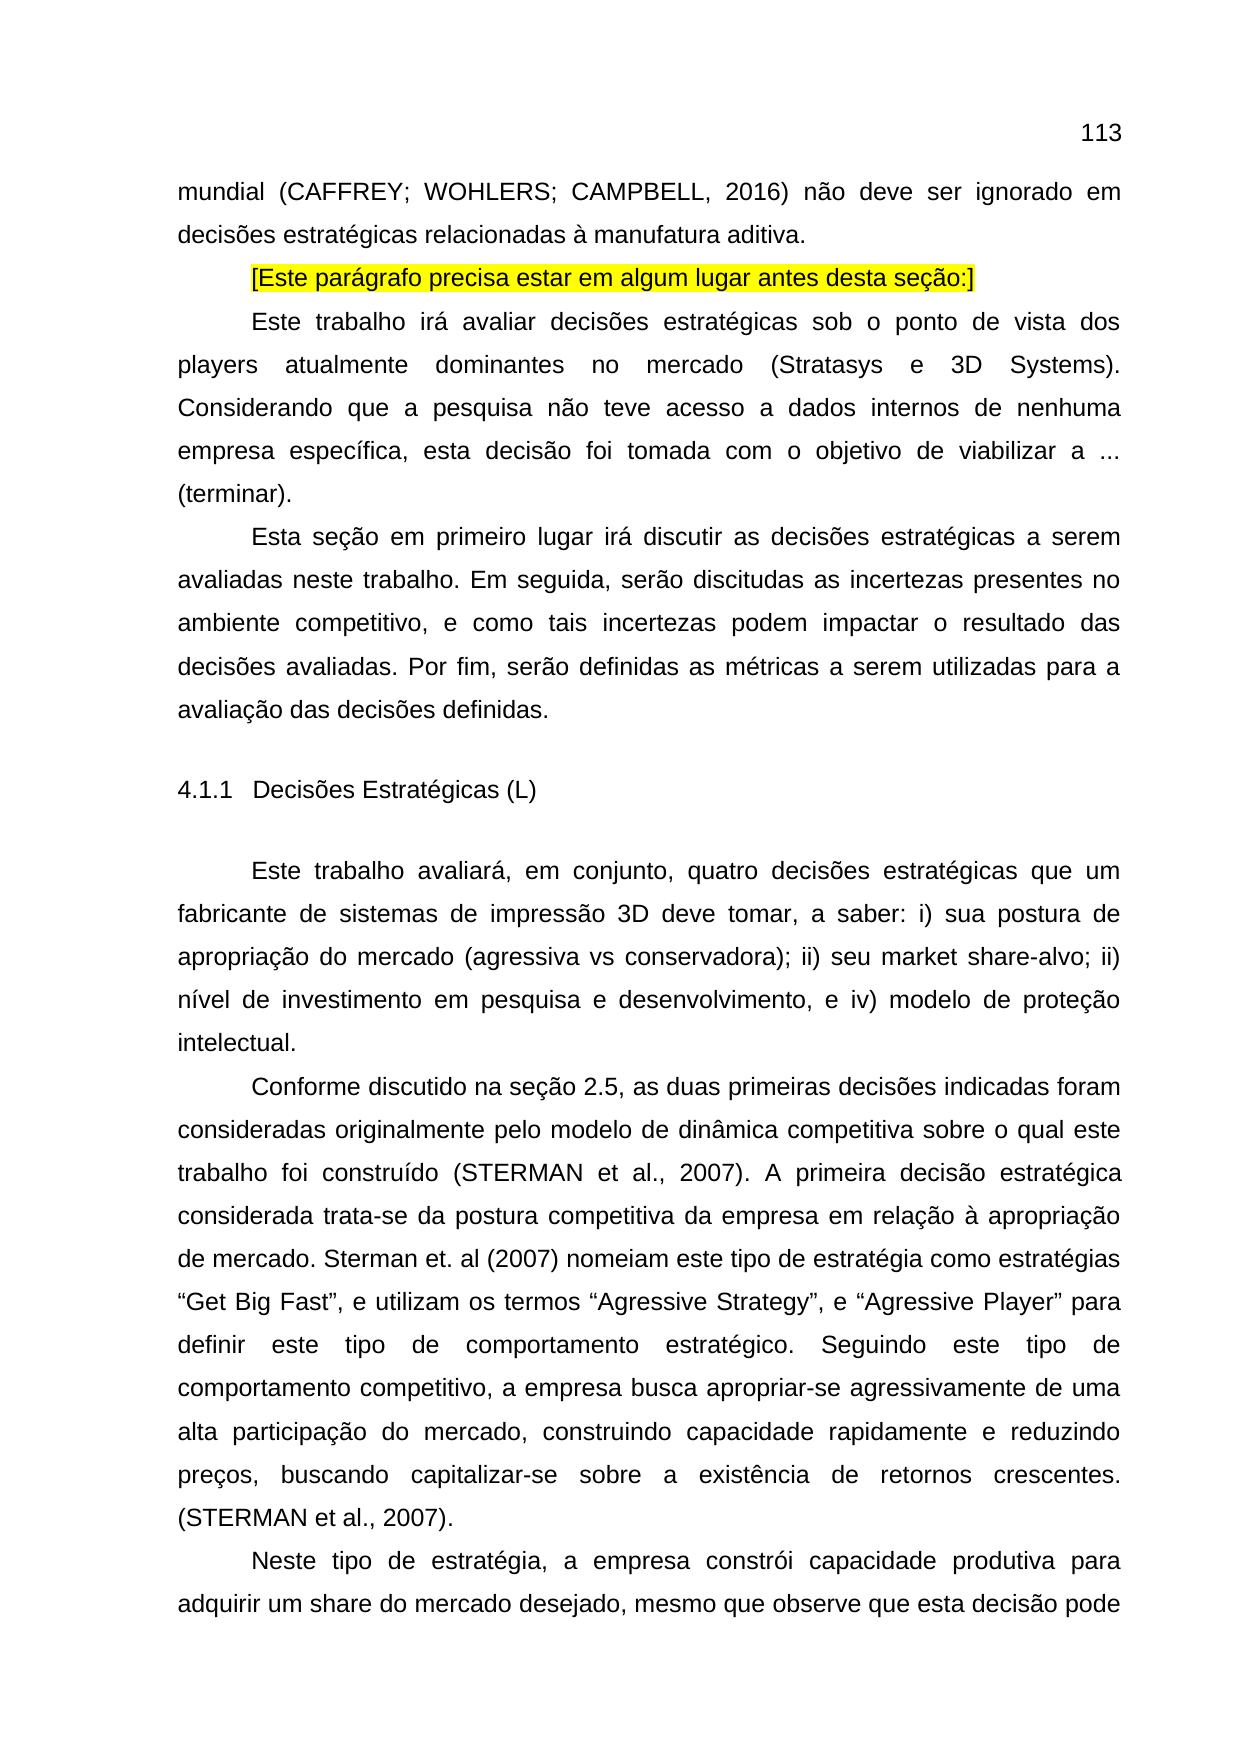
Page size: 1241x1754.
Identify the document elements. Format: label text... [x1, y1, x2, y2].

text Conforme discutido na seção 2.5, as duas primeiras decisões indicadas foram consideradas originalmente pelo modelo de dinâmica competitiva sobre o qual este trabalho foi construído (STERMAN et al., 2007). A primeira decisão estratégica considerada trata-se da postura competitiva da empresa em relação à apropriação de mercado. Sterman et. al (2007) nomeiam este tipo de estratégia como estratégias “Get Big Fast”, e utilizam os termos “Agressive Strategy”, e “Agressive Player” para definir este tipo de comportamento estratégico. Seguindo este tipo de comportamento competitivo, a empresa busca apropriar-se agressivamente de uma alta participação do mercado, construindo capacidade rapidamente e reduzindo preços, buscando capitalizar-se sobre a existência de retornos crescentes. (STERMAN et al., 2007). [177, 1072, 1122, 1532]
text Esta seção em primeiro lugar irá discutir as decisões estratégicas a serem avaliadas neste trabalho. Em seguida, serão discitudas as incertezas presentes no ambiente competitivo, e como tais incertezas podem impactar o resultado das decisões avaliadas. Por fim, serão definidas as métricas a serem utilizadas para a avaliação das decisões definidas. [177, 522, 1122, 723]
subtitle Decisões Estratégicas (L) [177, 775, 1122, 804]
text Este trabalho irá avaliar decisões estratégicas sob o ponto de vista dos players atualmente dominantes no mercado (Stratasys e 3D Systems). Considerando que a pesquisa não teve acesso a dados internos de nenhuma empresa específica, esta decisão foi tomada com o objetivo de viabilizar a ... (terminar). [177, 307, 1122, 508]
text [177, 1546, 1122, 1618]
text Este trabalho avaliará, em conjunto, quatro decisões estratégicas que um fabricante de sistemas de impressão 3D deve tomar, a saber: i) sua postura de apropriação do mercado (agressiva vs conservadora); ii) seu market share-alvo; ii) nível de investimento em pesquisa e desenvolvimento, e iv) modelo de proteção intelectual. [177, 856, 1122, 1057]
text [Este parágrafo precisa estar em algum lugar antes desta seção:] [177, 263, 1122, 292]
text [177, 177, 1122, 249]
